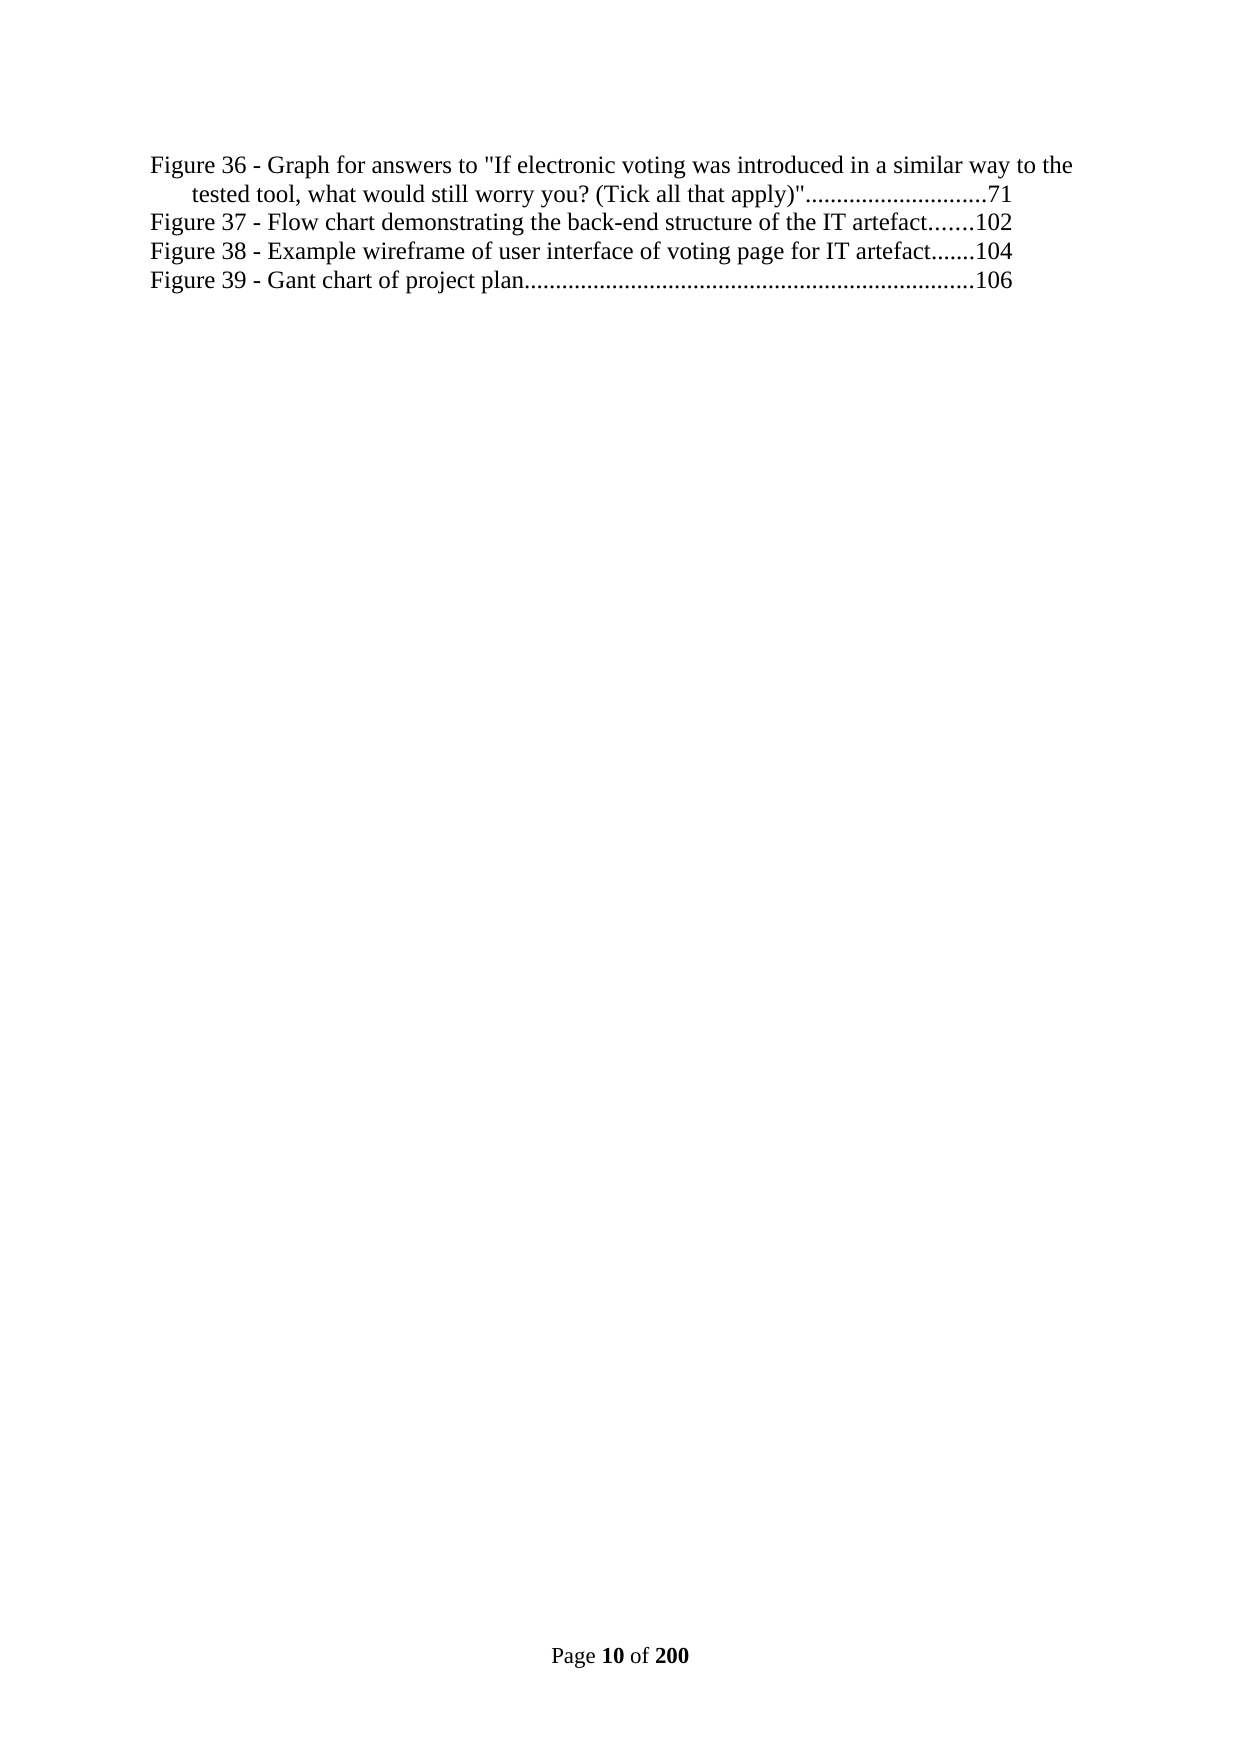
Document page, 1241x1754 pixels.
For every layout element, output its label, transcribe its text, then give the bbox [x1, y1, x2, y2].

text Figure 39 - Gant chart of project plan 106 [150, 265, 1090, 294]
text Figure 36 - Graph for answers to "If electronic voting was introduced in a similar way to the tested tool, what would still worry you? (Tick all that apply)" 71 [150, 150, 1090, 207]
text Figure 38 - Example wireframe of user interface of voting page for IT artefact 104 [150, 236, 1090, 265]
text Figure 37 - Flow chart demonstrating the back-end structure of the IT artefact 102 [150, 207, 1090, 236]
